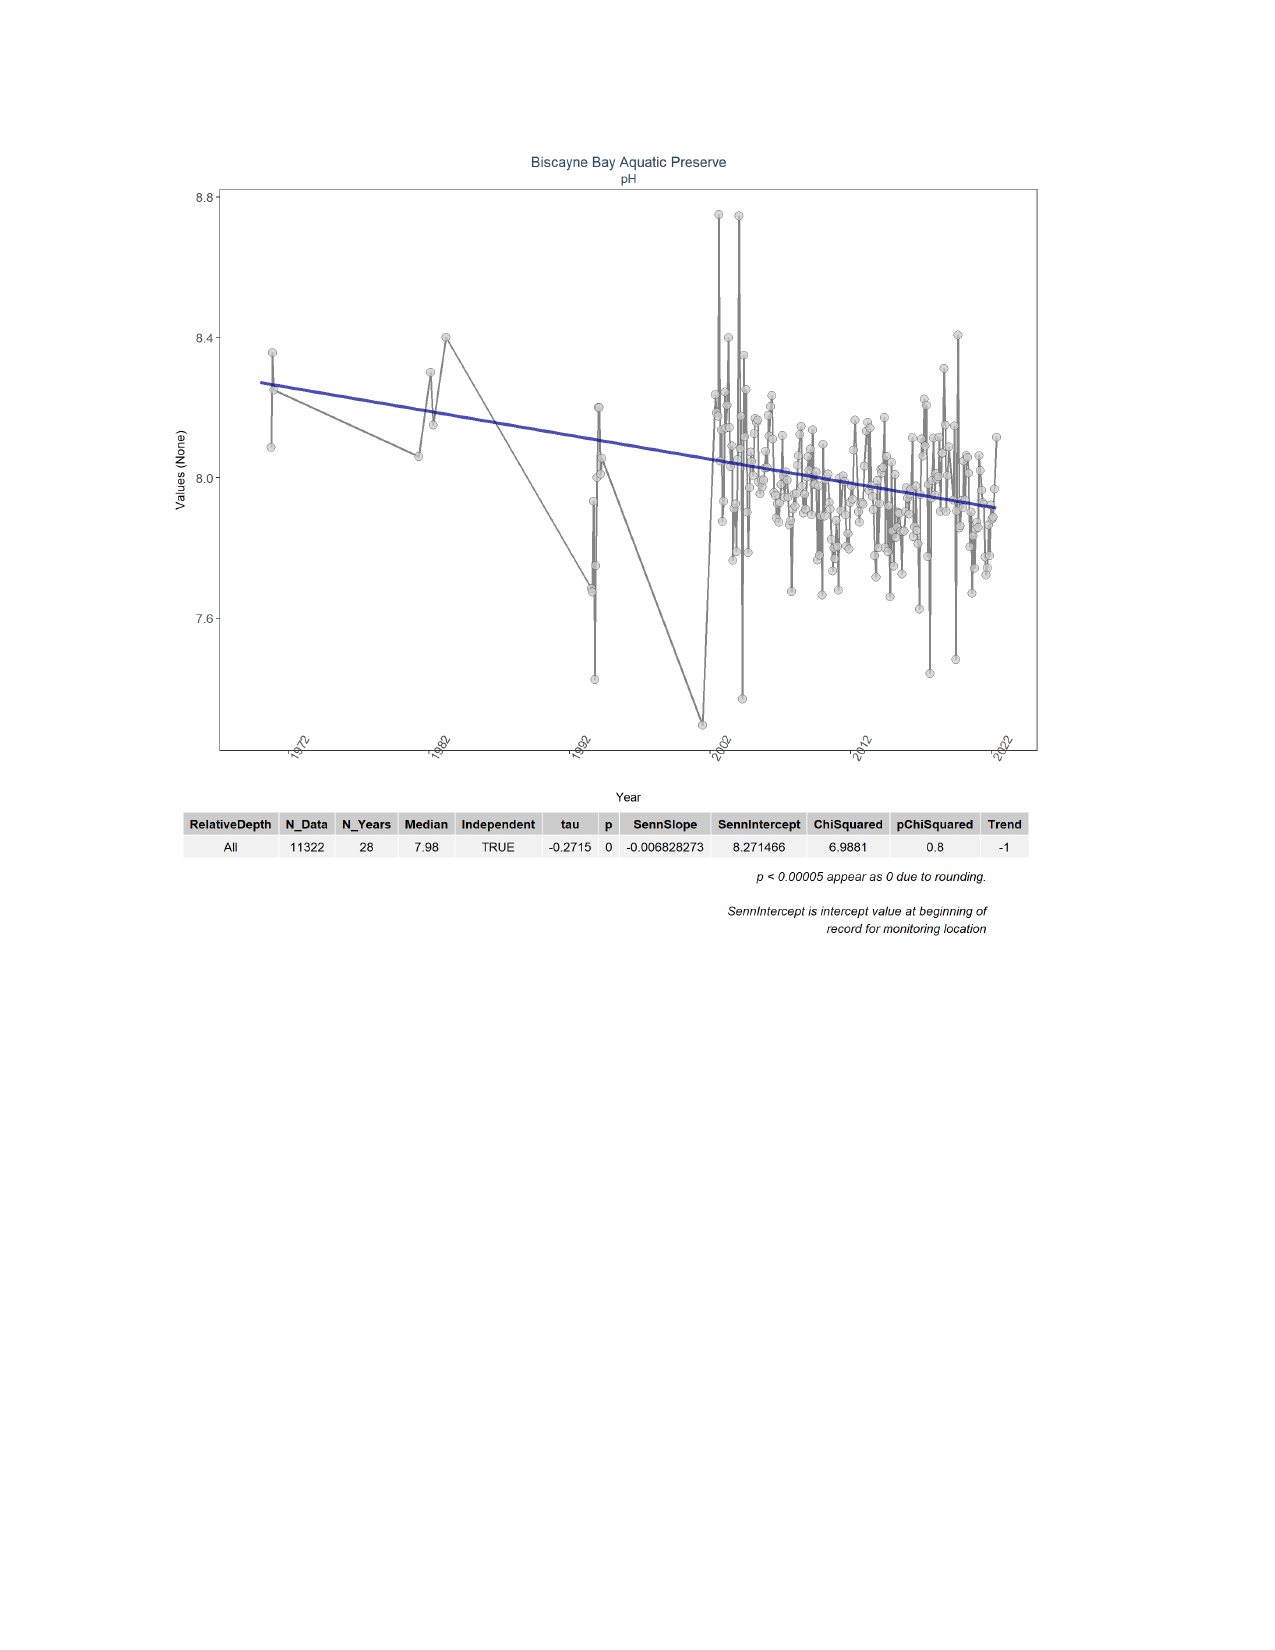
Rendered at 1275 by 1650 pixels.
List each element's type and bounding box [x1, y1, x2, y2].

picture [168, 150, 1044, 938]
